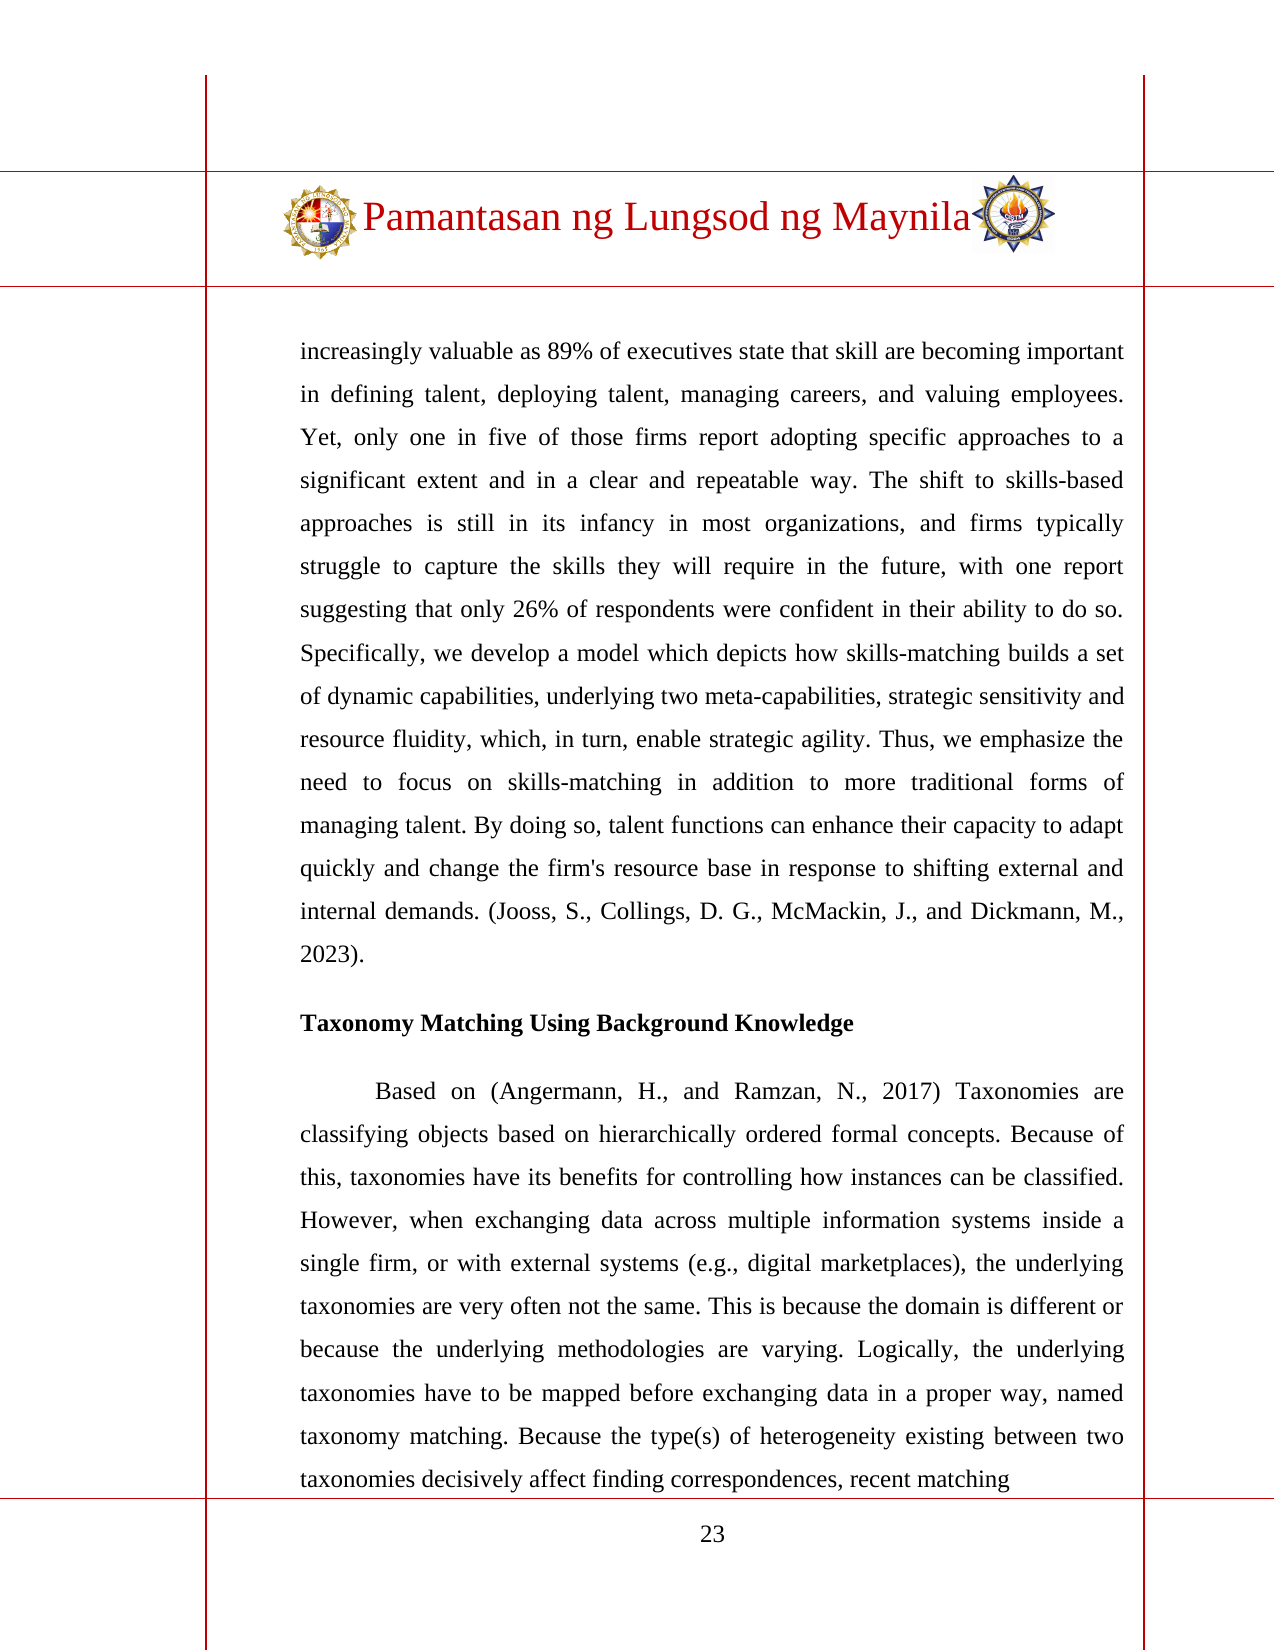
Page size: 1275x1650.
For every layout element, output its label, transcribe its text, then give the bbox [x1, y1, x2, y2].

text Taxonomy Matching Using Background Knowledge [225, 1008, 1125, 1036]
picture [971, 175, 1055, 253]
picture [281, 183, 359, 262]
text Based on (Angermann, H., and Ramzan, N., 2017) Taxonomies are classifying objects based on hierarchically ordered formal concepts. Because of this, taxonomies have its benefits for controlling how instances can be classified. However, when exchanging data across multiple information systems inside a single firm, or with external systems (e.g., digital marketplaces), the underlying taxonomies are very often not the same. This is because the domain is different or because the underlying methodologies are varying. Logically, the underlying taxonomies have to be mapped before exchanging data in a proper way, named taxonomy matching. Because the type(s) of heterogeneity existing between two taxonomies decisively affect finding correspondences, recent matching [300, 1076, 1125, 1493]
text increasingly valuable as 89% of executives state that skill are becoming important in defining talent, deploying talent, managing careers, and valuing employees. Yet, only one in five of those firms report adopting specific approaches to a significant extent and in a clear and repeatable way. The shift to skills-based approaches is still in its infancy in most organizations, and firms typically struggle to capture the skills they will require in the future, with one report suggesting that only 26% of respondents were confident in their ability to do so. Specifically, we develop a model which depicts how skills-matching builds a set of dynamic capabilities, underlying two meta-capabilities, strategic sensitivity and resource fluidity, which, in turn, enable strategic agility. Thus, we emphasize the need to focus on skills-matching in addition to more traditional forms of managing talent. By doing so, talent functions can enhance their capacity to adapt quickly and change the firm's resource base in response to shifting external and internal demands. (Jooss, S., Collings, D. G., McMackin, J., and Dickmann, M., 2023). [300, 336, 1125, 968]
